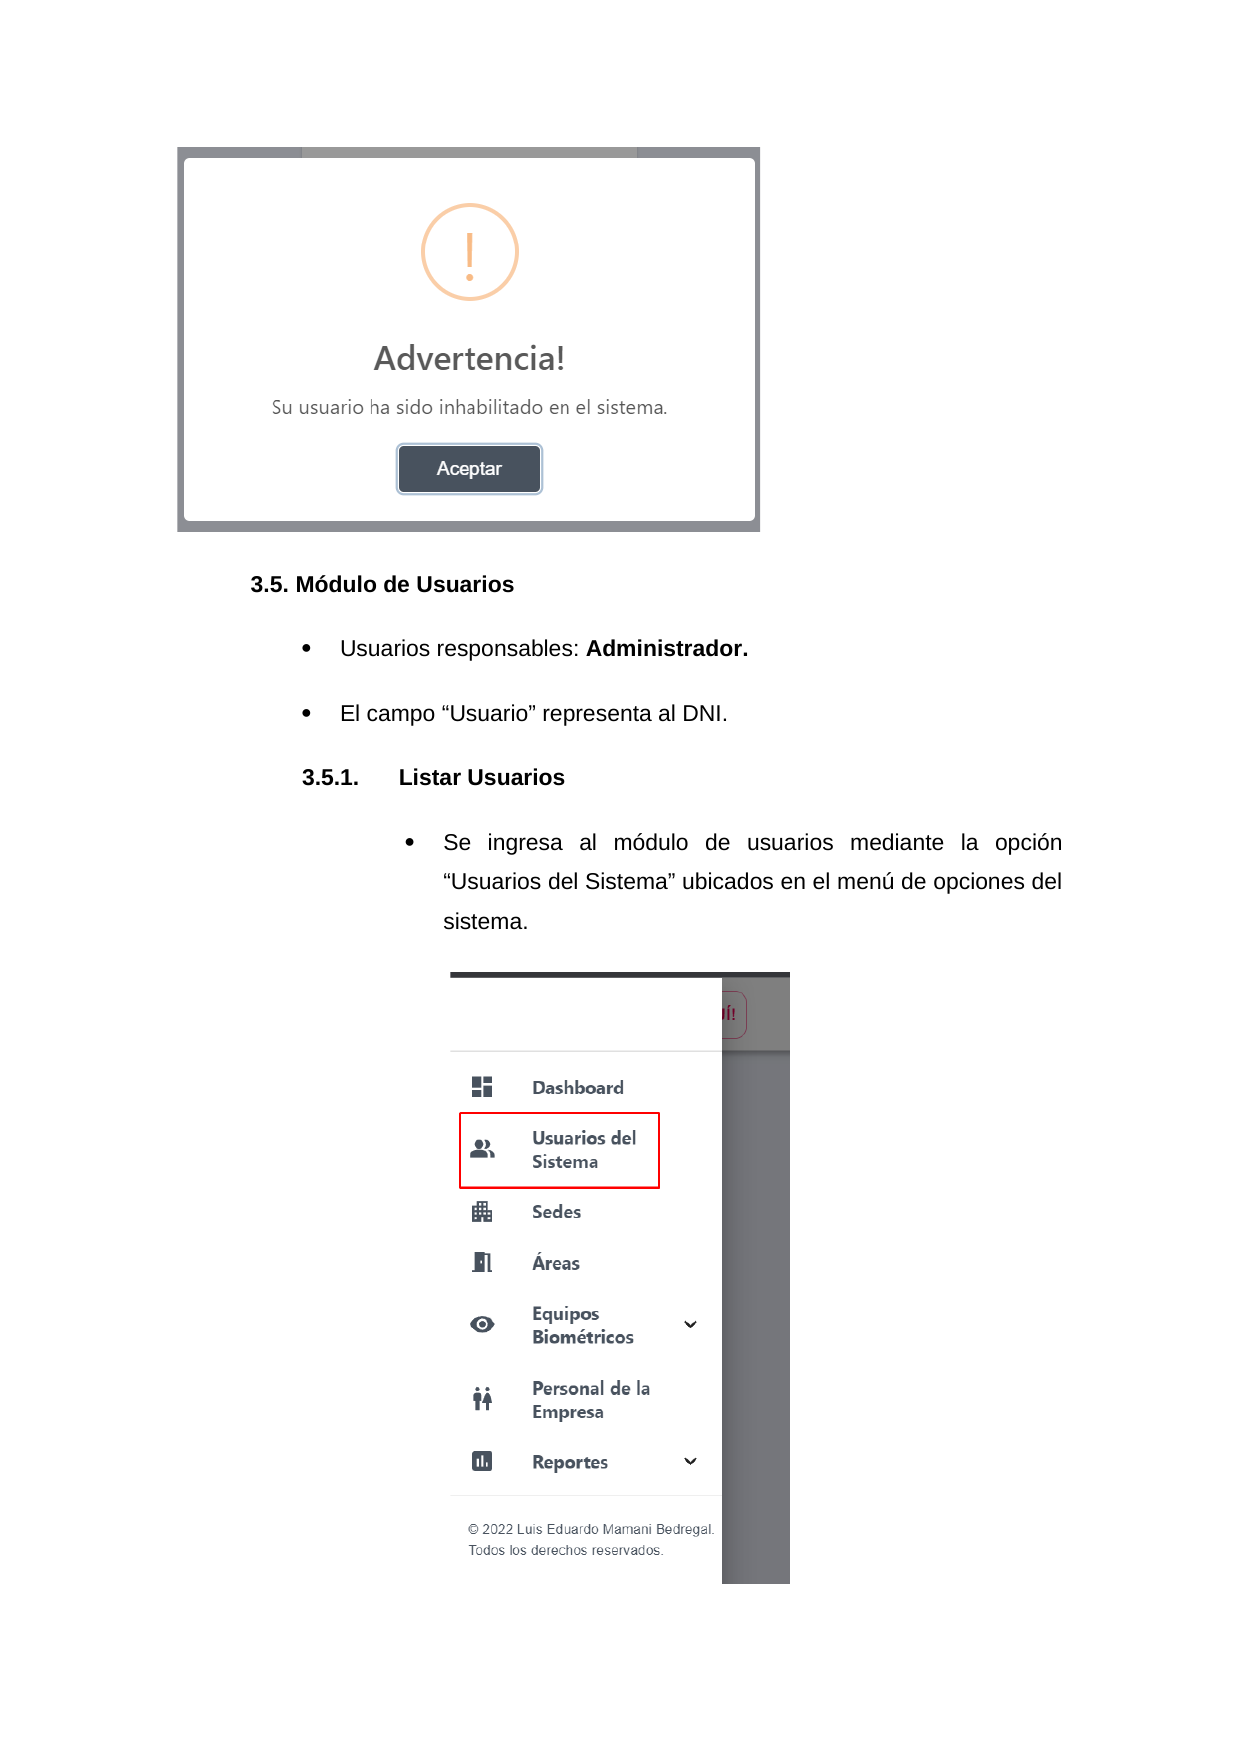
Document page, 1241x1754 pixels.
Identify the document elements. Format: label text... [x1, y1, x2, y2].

list Se ingresa al módulo de usuarios mediante la opción “Usuarios del Sistema” ubicados en el menú de opciones del sistema. [406, 829, 1063, 934]
subtitle Listar Usuarios [302, 764, 1063, 791]
picture [177, 147, 761, 532]
subtitle Módulo de Usuarios [250, 571, 1063, 597]
list El campo “Usuario” representa al DNI. [302, 700, 1063, 726]
picture [450, 972, 790, 1584]
list Usuarios responsables: Administrador. [302, 635, 1063, 662]
